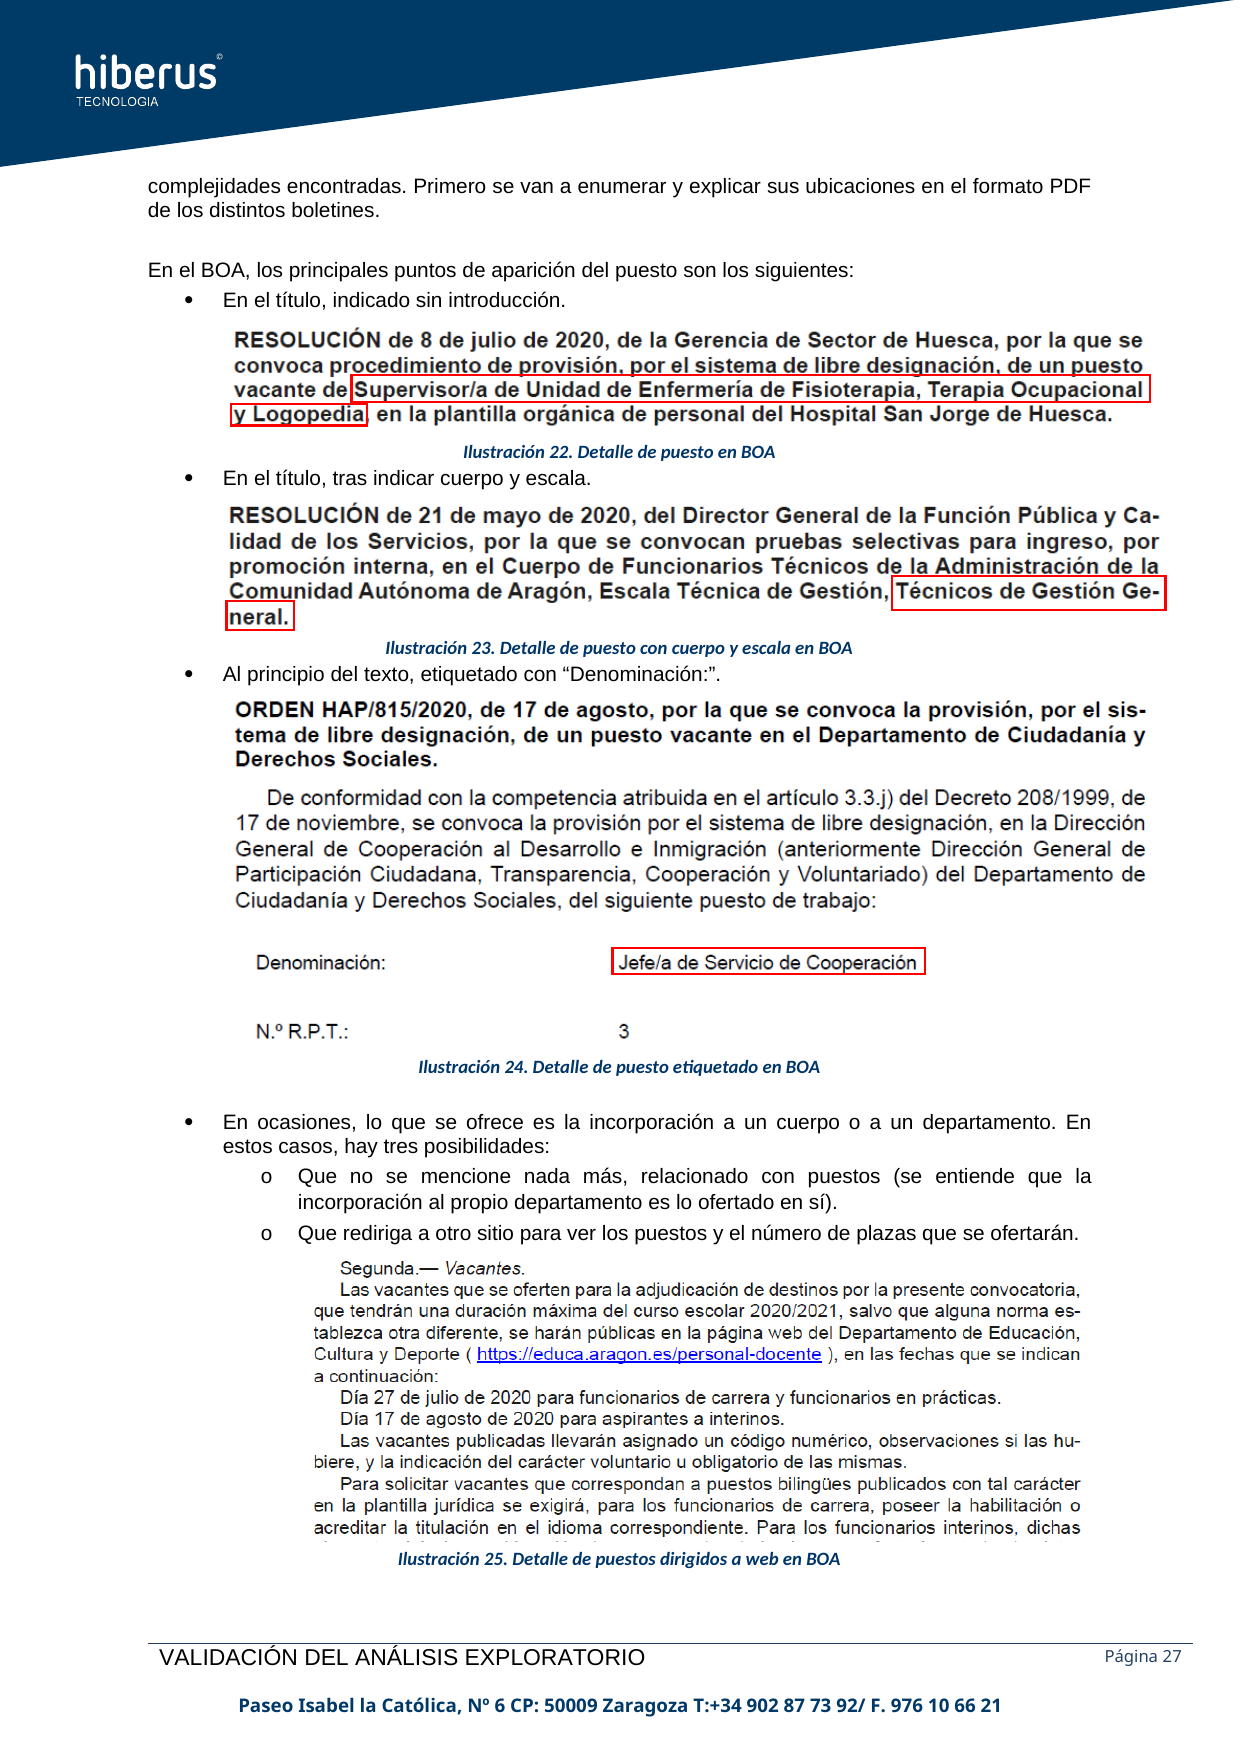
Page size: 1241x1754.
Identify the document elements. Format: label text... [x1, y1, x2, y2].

text Ilustración 23. Detalle de puesto con cuerpo y escala en BOA [148, 636, 1092, 659]
picture [222, 495, 1168, 631]
picture [222, 318, 1159, 435]
text Ilustración 25. Detalle de puestos dirigidos a web en BOA [148, 1547, 1092, 1570]
text En el BOA, los principales puntos de aparición del puesto son los siguientes: [148, 258, 1092, 282]
picture [301, 1252, 1089, 1542]
list En el título, indicado sin introducción. [185, 288, 1092, 312]
text Ilustración 22. Detalle de puesto en BOA [148, 440, 1092, 463]
list Al principio del texto, etiquetado con “Denominación:”. [185, 661, 1092, 685]
list Que no se mencione nada más, relacionado con puestos (se entiende que la incorporación al propio departamento es lo ofertado en sí). [260, 1164, 1092, 1214]
picture [228, 602, 293, 629]
list En ocasiones, lo que se ofrece es la incorporación a un cuerpo o a un departamento. En estos casos, hay tres posibilidades: [185, 1110, 1092, 1158]
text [148, 174, 1092, 222]
list Que rediriga a otro sitio para ver los puestos y el número de plazas que se ofertarán. [260, 1220, 1092, 1246]
picture [222, 691, 1168, 1049]
list En el título, tras indicar cuerpo y escala. [185, 465, 1092, 489]
text Ilustración 24. Detalle de puesto etiquetado en BOA [148, 1055, 1092, 1078]
picture [62, 50, 231, 109]
